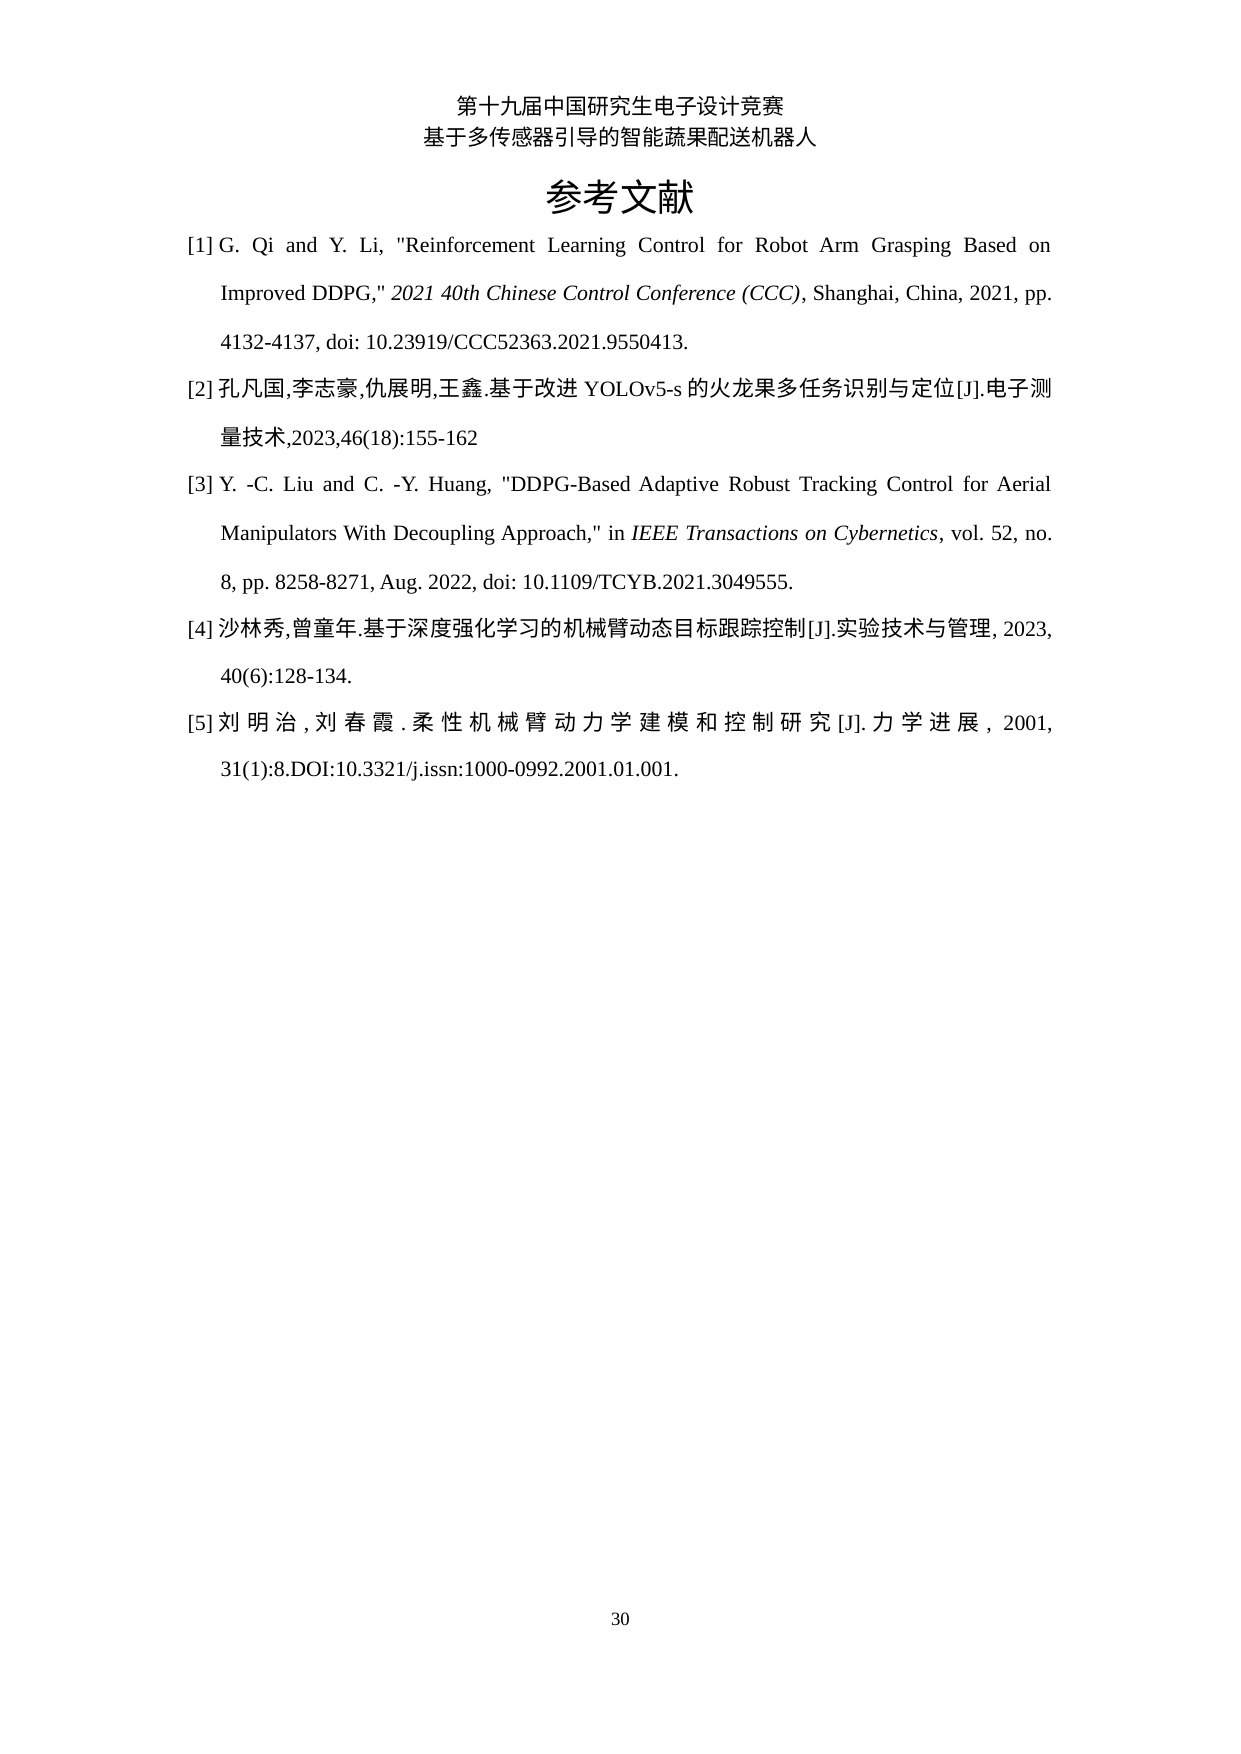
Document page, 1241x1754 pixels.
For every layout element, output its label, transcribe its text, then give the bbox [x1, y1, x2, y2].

text 参考文献 [187, 163, 1053, 228]
list 孔凡国,李志豪,仇展明,王鑫.基于改进YOLOv5-s的火龙果多任务识别与定位[J].电子测量技术,2023,46(18):155-162 [187, 371, 1053, 452]
list Y. -C. Liu and C. -Y. Huang, "DDPG-Based Adaptive Robust Tracking Control for Aerial Manipulators With Decoupling Approach," in IEEE Transactions on Cybernetics, vol. 52, no. 8, pp. 8258-8271, Aug. 2022, doi: 10.1109/TCYB.2021.3049555. [187, 468, 1053, 598]
list 刘明治,刘春霞.柔性机械臂动力学建模和控制研究[J].力学进展, 2001, 31(1):8.DOI:10.3321/j.issn:1000-0992.2001.01.001. [187, 704, 1053, 785]
list 沙林秀,曾童年.基于深度强化学习的机械臂动态目标跟踪控制[J].实验技术与管理, 2023, 40(6):128-134. [187, 610, 1053, 691]
list G. Qi and Y. Li, "Reinforcement Learning Control for Robot Arm Grasping Based on Improved DDPG," 2021 40th Chinese Control Conference (CCC), Shanghai, China, 2021, pp. 4132-4137, doi: 10.23919/CCC52363.2021.9550413. [187, 228, 1053, 358]
